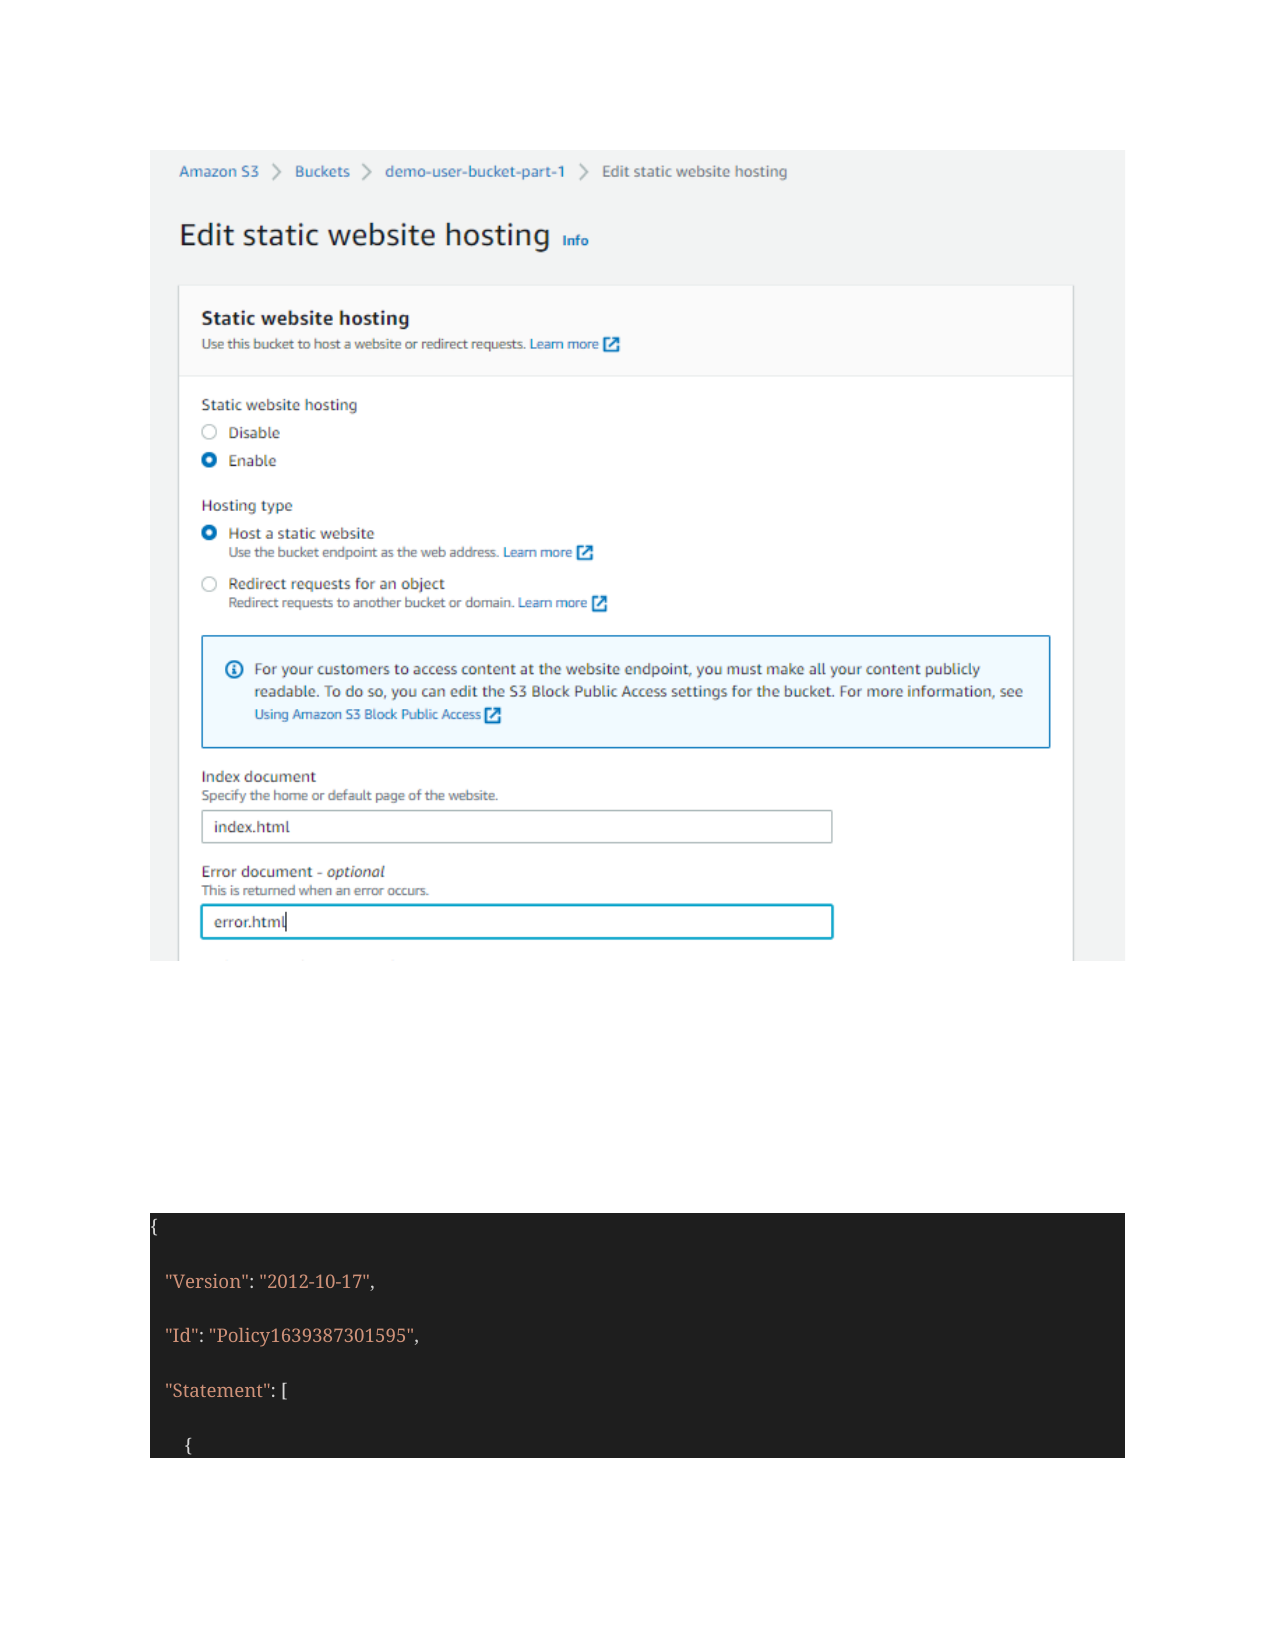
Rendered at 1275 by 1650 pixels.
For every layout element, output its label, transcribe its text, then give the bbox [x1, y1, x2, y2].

text { [150, 1433, 1125, 1458]
text "Statement": [ [150, 1378, 1125, 1403]
text "Id": "Policy1639387301595", [150, 1323, 1125, 1348]
text "Version": "2012-10-17", [150, 1268, 1125, 1293]
picture [150, 150, 1125, 961]
text { [150, 1213, 1125, 1238]
